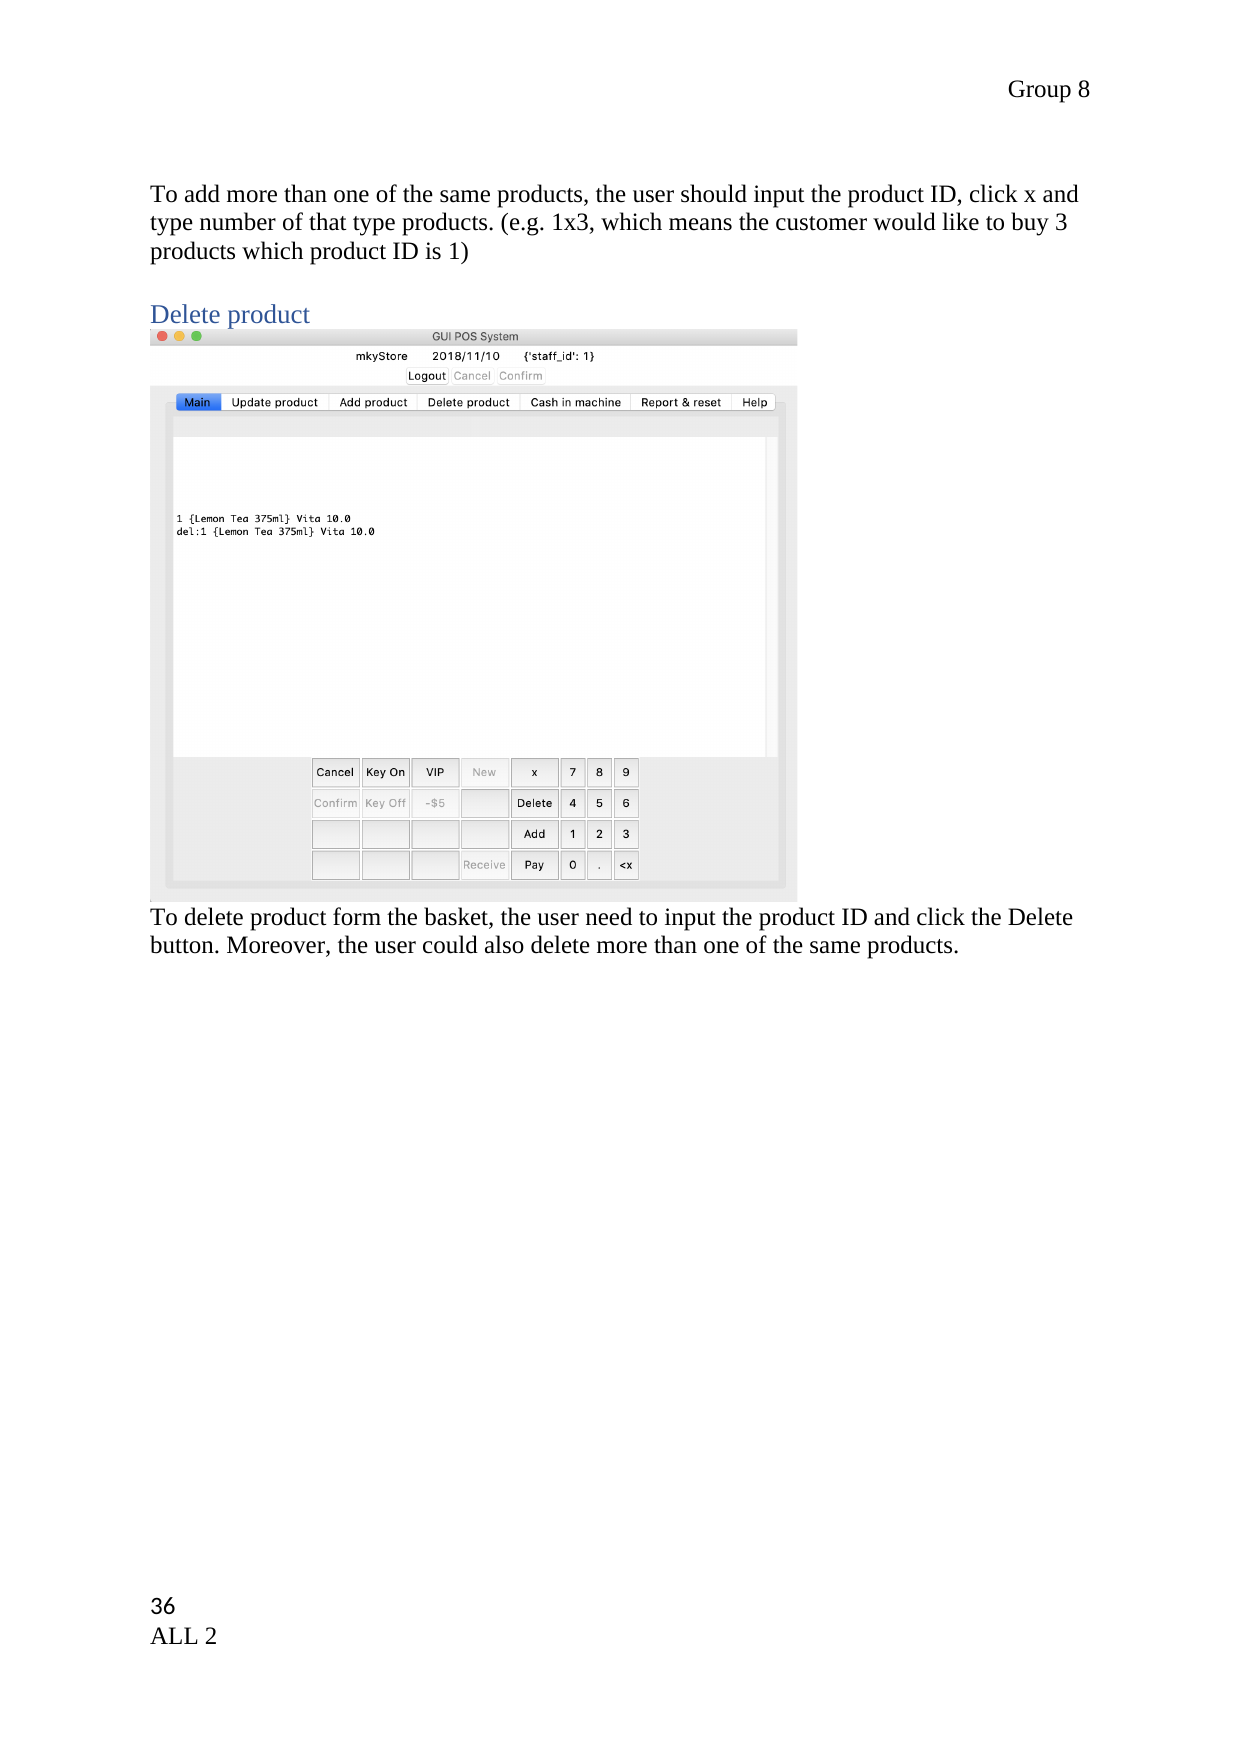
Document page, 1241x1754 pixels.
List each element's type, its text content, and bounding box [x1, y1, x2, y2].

text To delete product form the basket, the user need to input the product ID and click the Delete button. Moreover, the user could also delete more than one of the same products. [150, 902, 1090, 959]
subtitle Delete product [150, 298, 1090, 329]
picture [150, 329, 798, 902]
text To add more than one of the same products, the user should input the product ID, click x and type number of that type products. (e.g. 1x3, which means the customer would like to buy 3 products which product ID is 1) [150, 179, 1090, 265]
